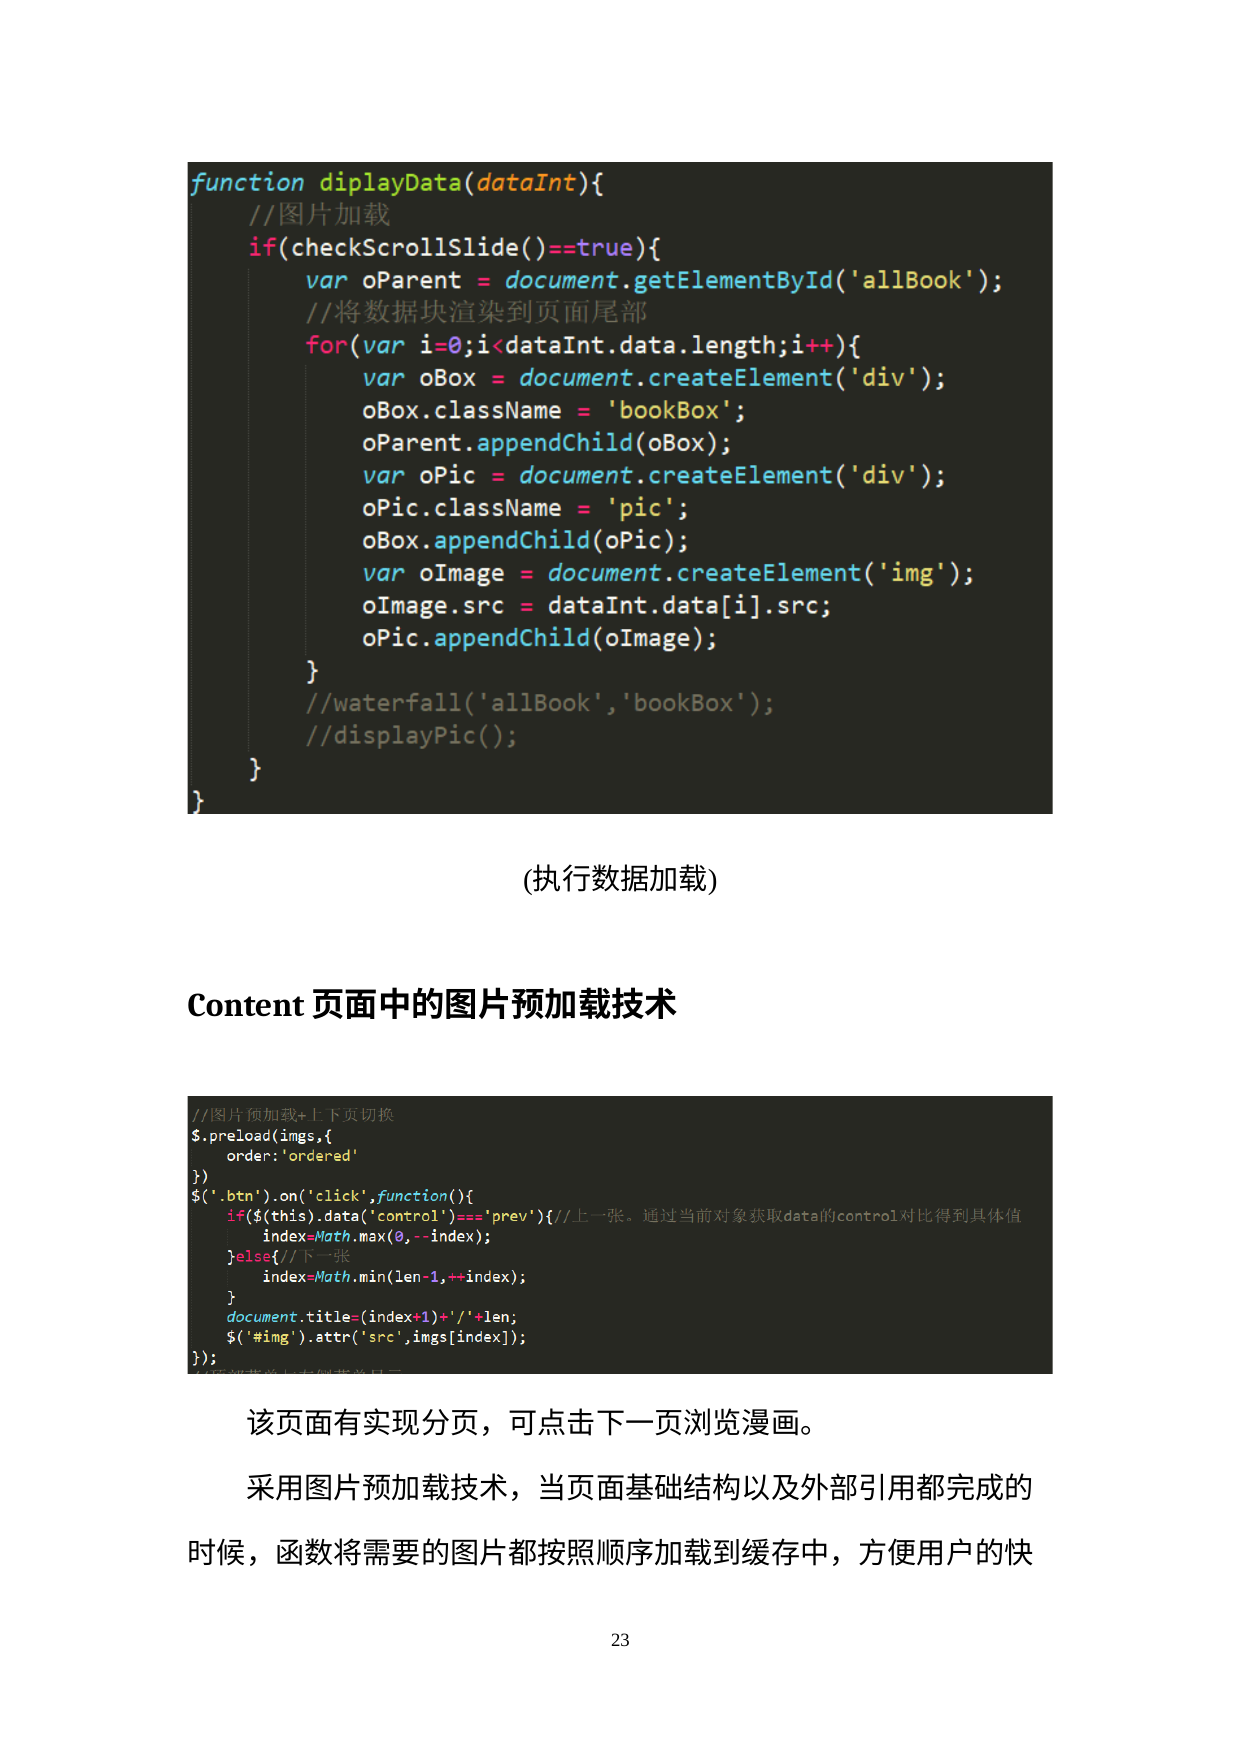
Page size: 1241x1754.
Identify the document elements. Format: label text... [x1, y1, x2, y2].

picture [187, 1096, 1053, 1374]
subtitle Content页面中的图片预加载技术 [187, 969, 1053, 1034]
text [187, 1454, 1053, 1584]
text 该页面有实现分页，可点击下一页浏览漫画。 [187, 1389, 1053, 1454]
picture [187, 162, 1053, 814]
text (执行数据加载) [187, 844, 1053, 909]
